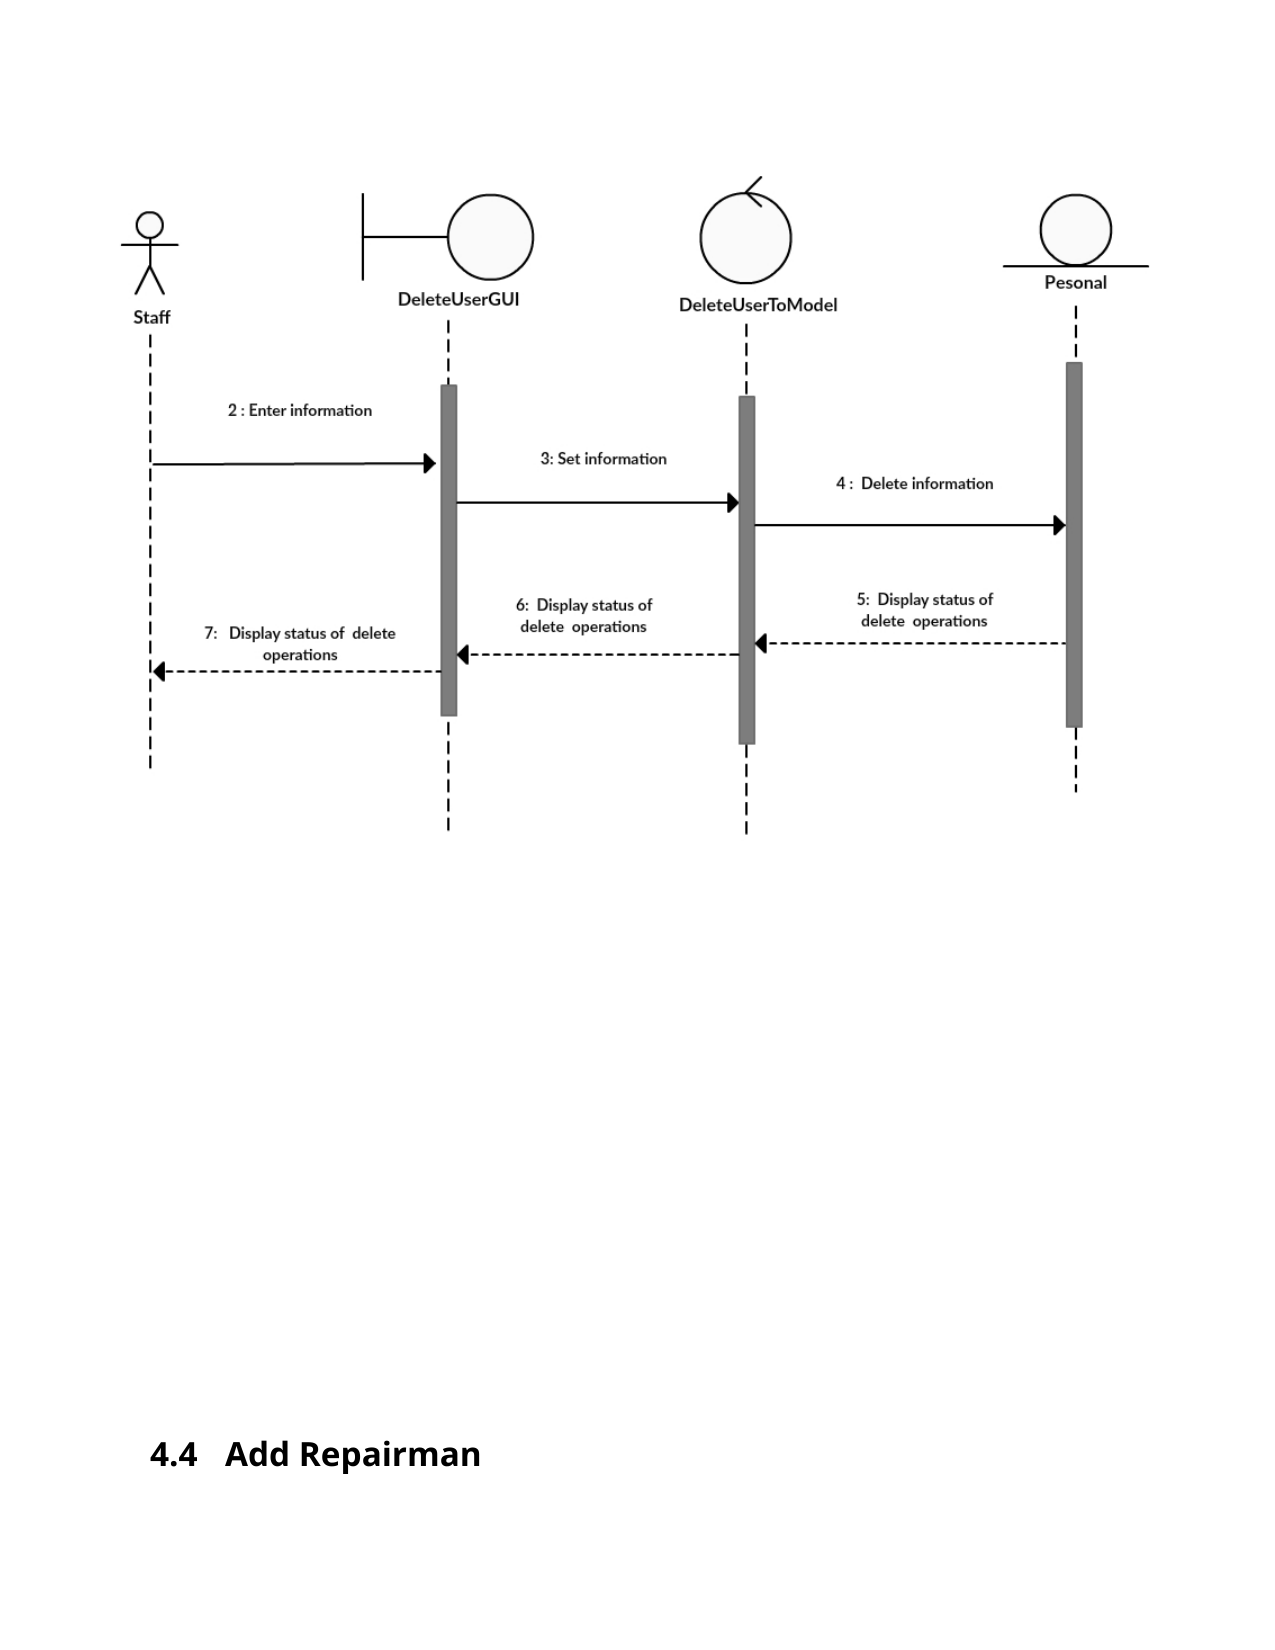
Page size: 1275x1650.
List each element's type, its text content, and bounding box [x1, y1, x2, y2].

list Add Repairman [150, 1431, 1200, 1476]
picture [75, 165, 1162, 843]
